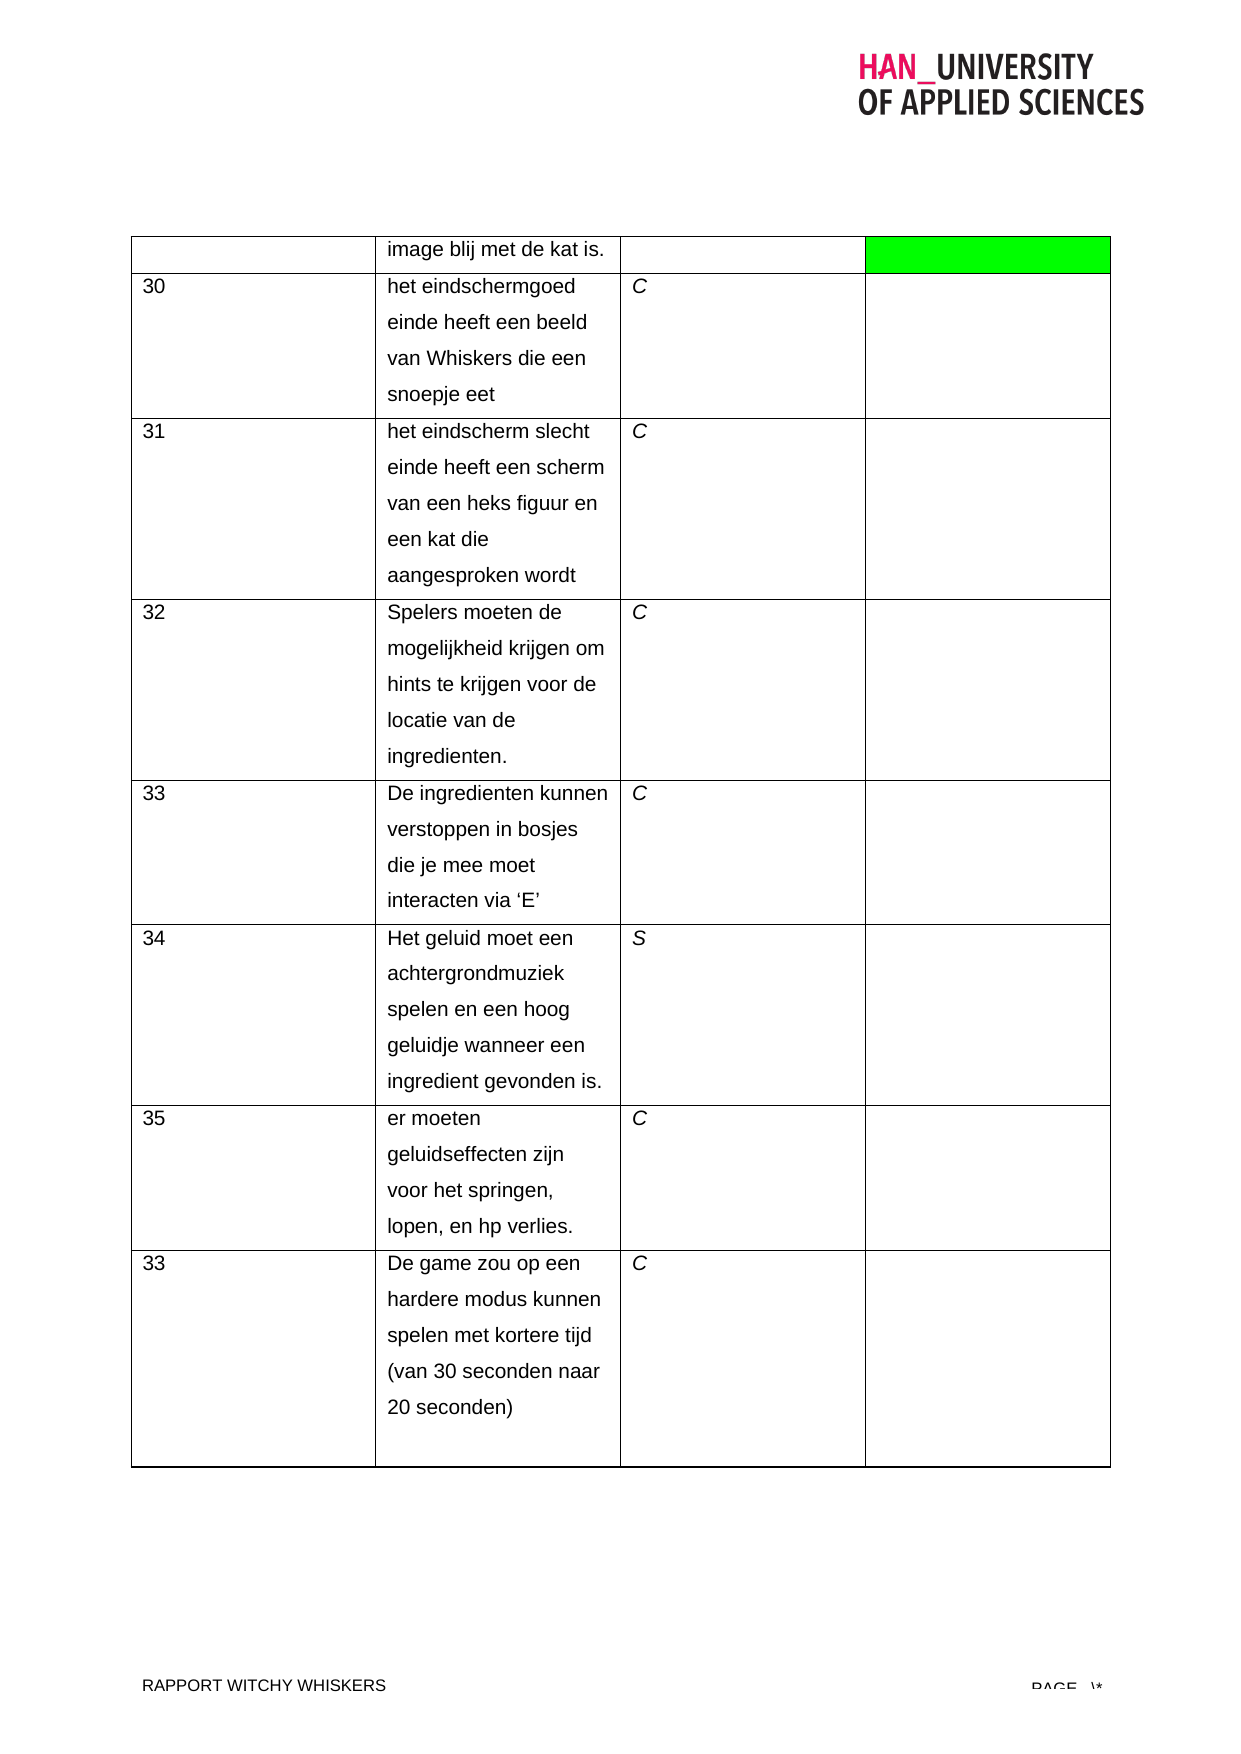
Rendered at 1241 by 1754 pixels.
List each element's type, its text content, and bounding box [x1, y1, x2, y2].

table_cell [866, 600, 1110, 779]
table_cell [866, 274, 1110, 418]
table_cell het spel moet een goed einde scherm hebben waar de heks in een image blij met de kat is. [376, 237, 620, 273]
table_cell er moeten geluidseffecten zijn voor het springen, lopen, en hp verlies. [376, 1106, 620, 1250]
table_cell [866, 1251, 1110, 1466]
table_cell Het geluid moet een achtergrondmuziek spelen en een hoog geluidje wanneer een ingredient gevonden is. [376, 925, 620, 1105]
table_cell 34 [132, 925, 375, 1105]
table_cell C [621, 781, 865, 924]
table_cell S [621, 925, 865, 1105]
table_cell De game zou op een hardere modus kunnen spelen met kortere tijd (van 30 seconden naar 20 seconden) [376, 1251, 620, 1466]
table_cell 30 [132, 274, 375, 418]
table_cell C [621, 1106, 865, 1250]
table_cell 35 [132, 1106, 375, 1250]
table_cell C [621, 1251, 865, 1466]
table_cell [866, 419, 1110, 599]
table_cell het eindscherm slecht einde heeft een scherm van een heks figuur en een kat die aangesproken wordt [376, 419, 620, 599]
table_cell 33 [132, 1251, 375, 1466]
table_cell het eindschermgoed einde heeft een beeld van Whiskers die een snoepje eet [376, 274, 620, 418]
picture [805, 0, 1198, 169]
table_cell [866, 925, 1110, 1105]
table_cell C [621, 600, 865, 779]
table_cell [866, 237, 1110, 273]
table_cell Spelers moeten de mogelijkheid krijgen om hints te krijgen voor de locatie van de ingredienten. [376, 600, 620, 779]
table_cell 33 [132, 781, 375, 924]
table_cell 29 [132, 237, 375, 273]
table_cell [866, 781, 1110, 924]
table_cell M [621, 237, 865, 273]
table_cell 32 [132, 600, 375, 779]
table_cell 31 [132, 419, 375, 599]
table_cell De ingredienten kunnen verstoppen in bosjes die je mee moet interacten via ‘E’ [376, 781, 620, 924]
table_cell [866, 1106, 1110, 1250]
table_cell C [621, 274, 865, 418]
table_cell C [621, 419, 865, 599]
